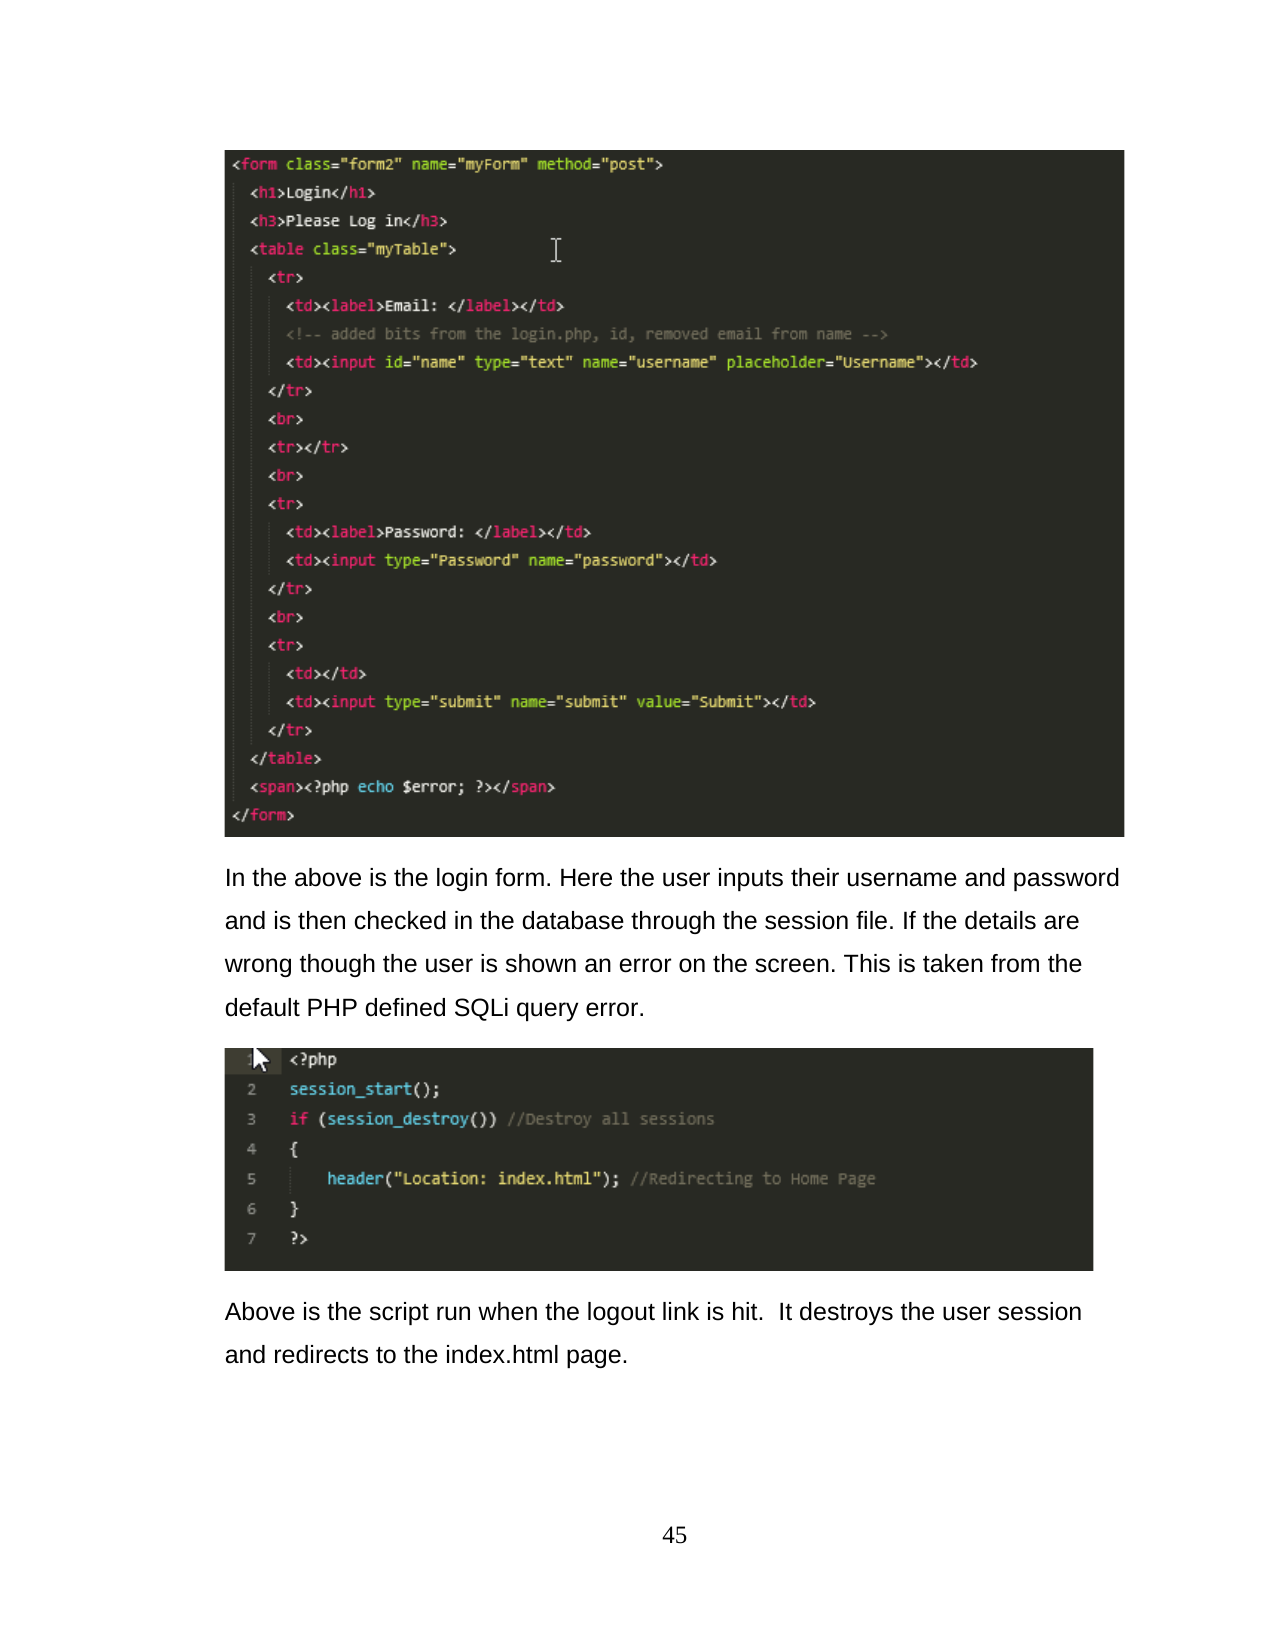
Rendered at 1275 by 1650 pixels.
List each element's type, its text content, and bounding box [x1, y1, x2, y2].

text Above is the script run when the logout link is hit. It destroys the user session and redirects to the index.html page. [224, 1297, 1125, 1369]
picture [224, 1048, 1094, 1271]
text In the above is the login form. Here the user inputs their username and password and is then checked in the database through the session file. If the details are wrong though the user is shown an error on the screen. This is taken from the default PHP defined SQLi query error. [224, 863, 1125, 1021]
picture [224, 150, 1125, 837]
